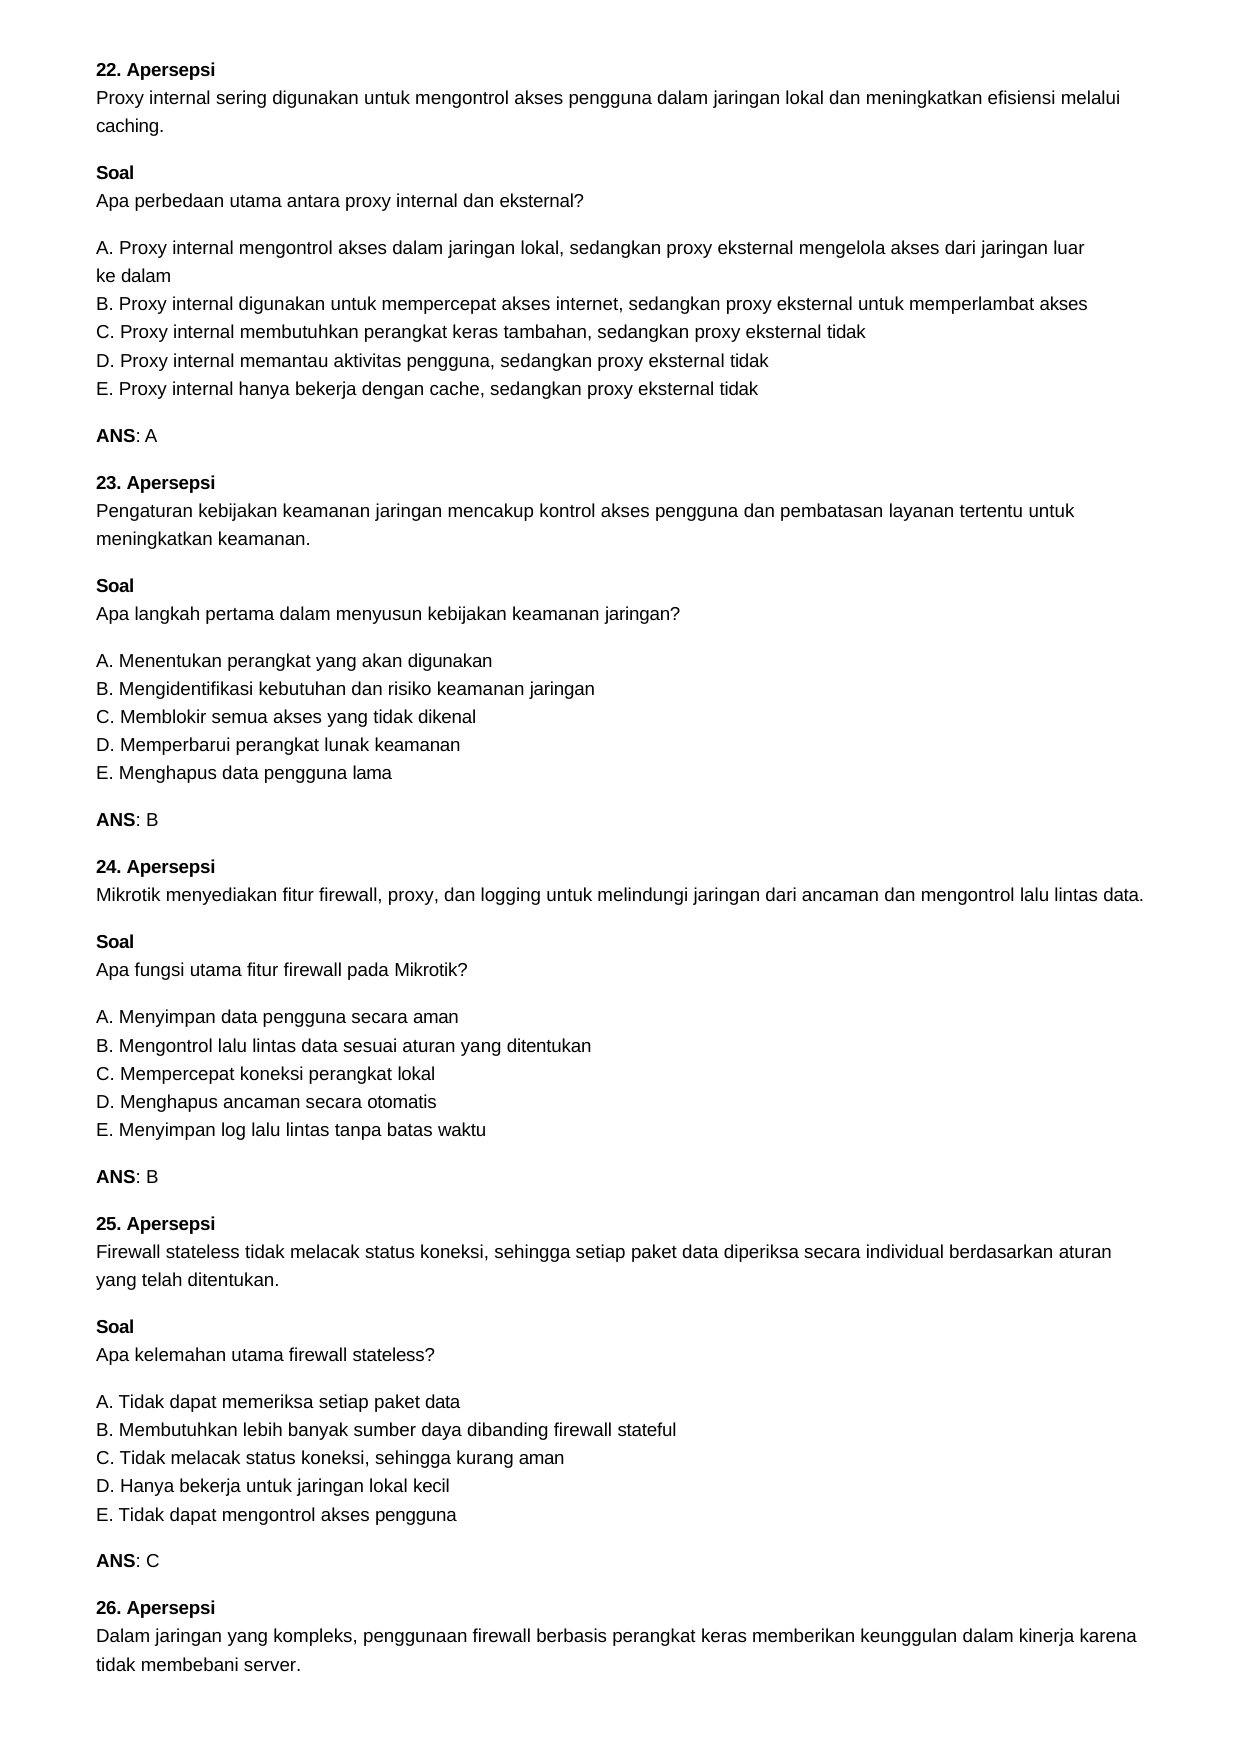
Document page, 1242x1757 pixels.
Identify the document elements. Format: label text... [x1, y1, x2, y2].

list Proxy internal memantau aktivitas pengguna, sedangkan proxy eksternal tidak [96, 349, 1158, 371]
list Menghapus data pengguna lama [96, 762, 1158, 784]
subtitle Soal [96, 162, 1158, 183]
list Menentukan perangkat yang akan digunakan [96, 650, 1158, 671]
list Membutuhkan lebih banyak sumber daya dibanding firewall stateful [96, 1419, 1158, 1441]
list Proxy internal mengontrol akses dalam jaringan lokal, sedangkan proxy eksternal mengelola akses dari jaringan luar ke dalam [96, 237, 1109, 287]
subtitle Apersepsi [96, 1213, 1158, 1234]
subtitle Apersepsi [96, 856, 1158, 878]
subtitle Soal [96, 931, 1158, 953]
text Apa kelemahan utama firewall stateless? [96, 1344, 1158, 1365]
list Tidak melacak status koneksi, sehingga kurang aman [96, 1447, 1158, 1469]
subtitle Apersepsi [96, 1597, 1158, 1619]
list Mempercepat koneksi perangkat lokal [96, 1062, 1158, 1084]
list Menghapus ancaman secara otomatis [96, 1091, 1158, 1112]
list Tidak dapat memeriksa setiap paket data [96, 1391, 1158, 1412]
list Proxy internal membutuhkan perangkat keras tambahan, sedangkan proxy eksternal tidak [96, 321, 1158, 343]
text ANS: B [96, 809, 1158, 831]
text Mikrotik menyediakan fitur firewall, proxy, dan logging untuk melindungi jaringan dari ancaman dan mengontrol lalu lintas data. [96, 884, 1158, 906]
list Memblokir semua akses yang tidak dikenal [96, 706, 1158, 727]
list Mengidentifikasi kebutuhan dan risiko keamanan jaringan [96, 678, 1158, 699]
text Pengaturan kebijakan keamanan jaringan mencakup kontrol akses pengguna dan pembatasan layanan tertentu untuk meningkatkan keamanan. [96, 499, 1158, 549]
subtitle Soal [96, 575, 1158, 596]
text Dalam jaringan yang kompleks, penggunaan firewall berbasis perangkat keras memberikan keunggulan dalam kinerja karena tidak membebani server. [96, 1625, 1158, 1675]
list Menyimpan log lalu lintas tanpa batas waktu [96, 1119, 1158, 1140]
text Firewall stateless tidak melacak status koneksi, sehingga setiap paket data diperiksa secara individual berdasarkan aturan yang telah ditentukan. [96, 1241, 1137, 1290]
text ANS: C [96, 1550, 1158, 1572]
list Memperbarui perangkat lunak keamanan [96, 734, 1158, 756]
subtitle Apersepsi [96, 471, 1158, 493]
text Apa langkah pertama dalam menyusun kebijakan keamanan jaringan? [96, 603, 1158, 624]
list Proxy internal digunakan untuk mempercepat akses internet, sedangkan proxy eksternal untuk memperlambat akses [96, 293, 1158, 315]
list Proxy internal hanya bekerja dengan cache, sedangkan proxy eksternal tidak [96, 378, 1158, 399]
list Mengontrol lalu lintas data sesuai aturan yang ditentukan [96, 1034, 1158, 1056]
list Hanya bekerja untuk jaringan lokal kecil [96, 1475, 1158, 1497]
text ANS: B [96, 1166, 1158, 1187]
list Tidak dapat mengontrol akses pengguna [96, 1503, 1158, 1525]
subtitle Apersepsi [96, 59, 1158, 80]
list Menyimpan data pengguna secara aman [96, 1006, 1158, 1028]
text Apa perbedaan utama antara proxy internal dan eksternal? [96, 190, 1158, 212]
subtitle Soal [96, 1316, 1158, 1337]
text Apa fungsi utama fitur firewall pada Mikrotik? [96, 959, 1158, 981]
text ANS: A [96, 424, 1158, 446]
text Proxy internal sering digunakan untuk mengontrol akses pengguna dalam jaringan lokal dan meningkatkan efisiensi melalui caching. [96, 87, 1158, 137]
